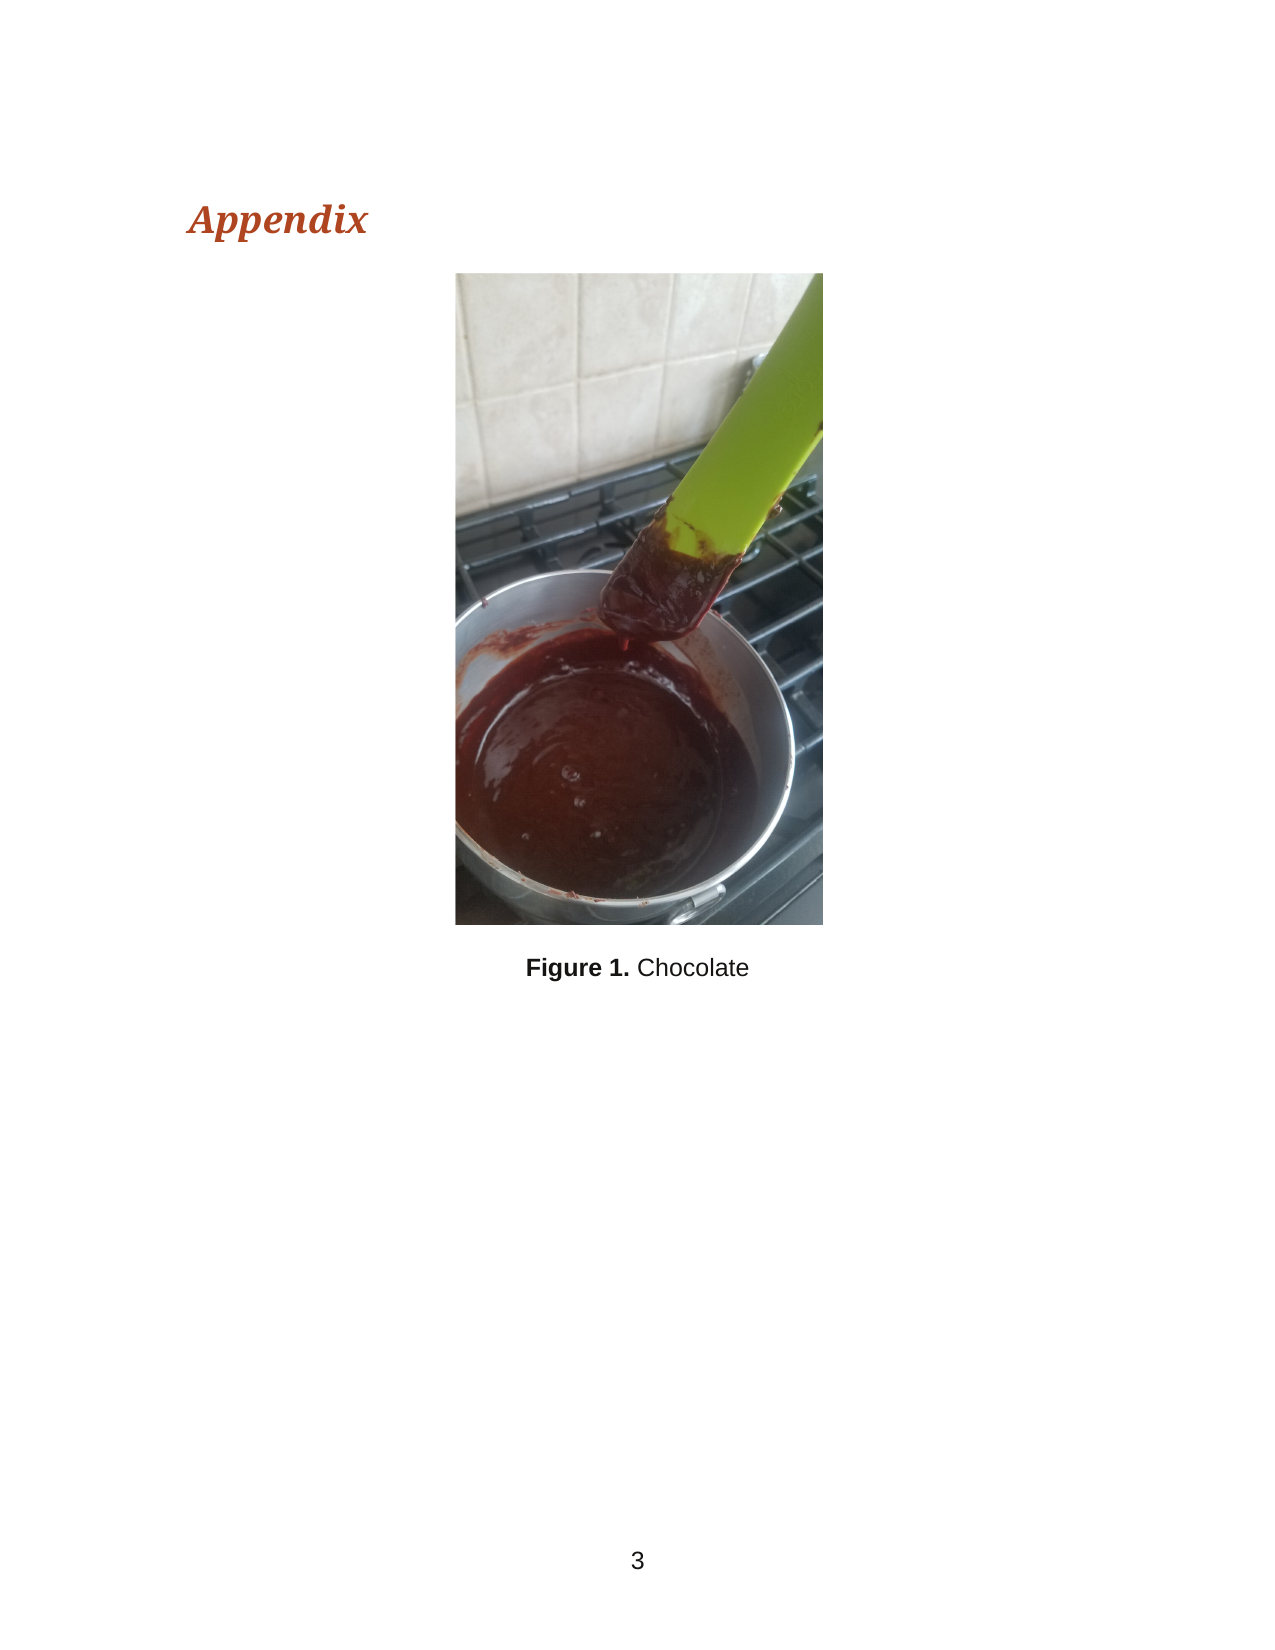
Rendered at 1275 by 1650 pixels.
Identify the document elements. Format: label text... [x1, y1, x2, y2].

subtitle Appendix [187, 194, 1087, 245]
picture [456, 274, 823, 925]
text Figure 1. Chocolate [187, 953, 1087, 982]
